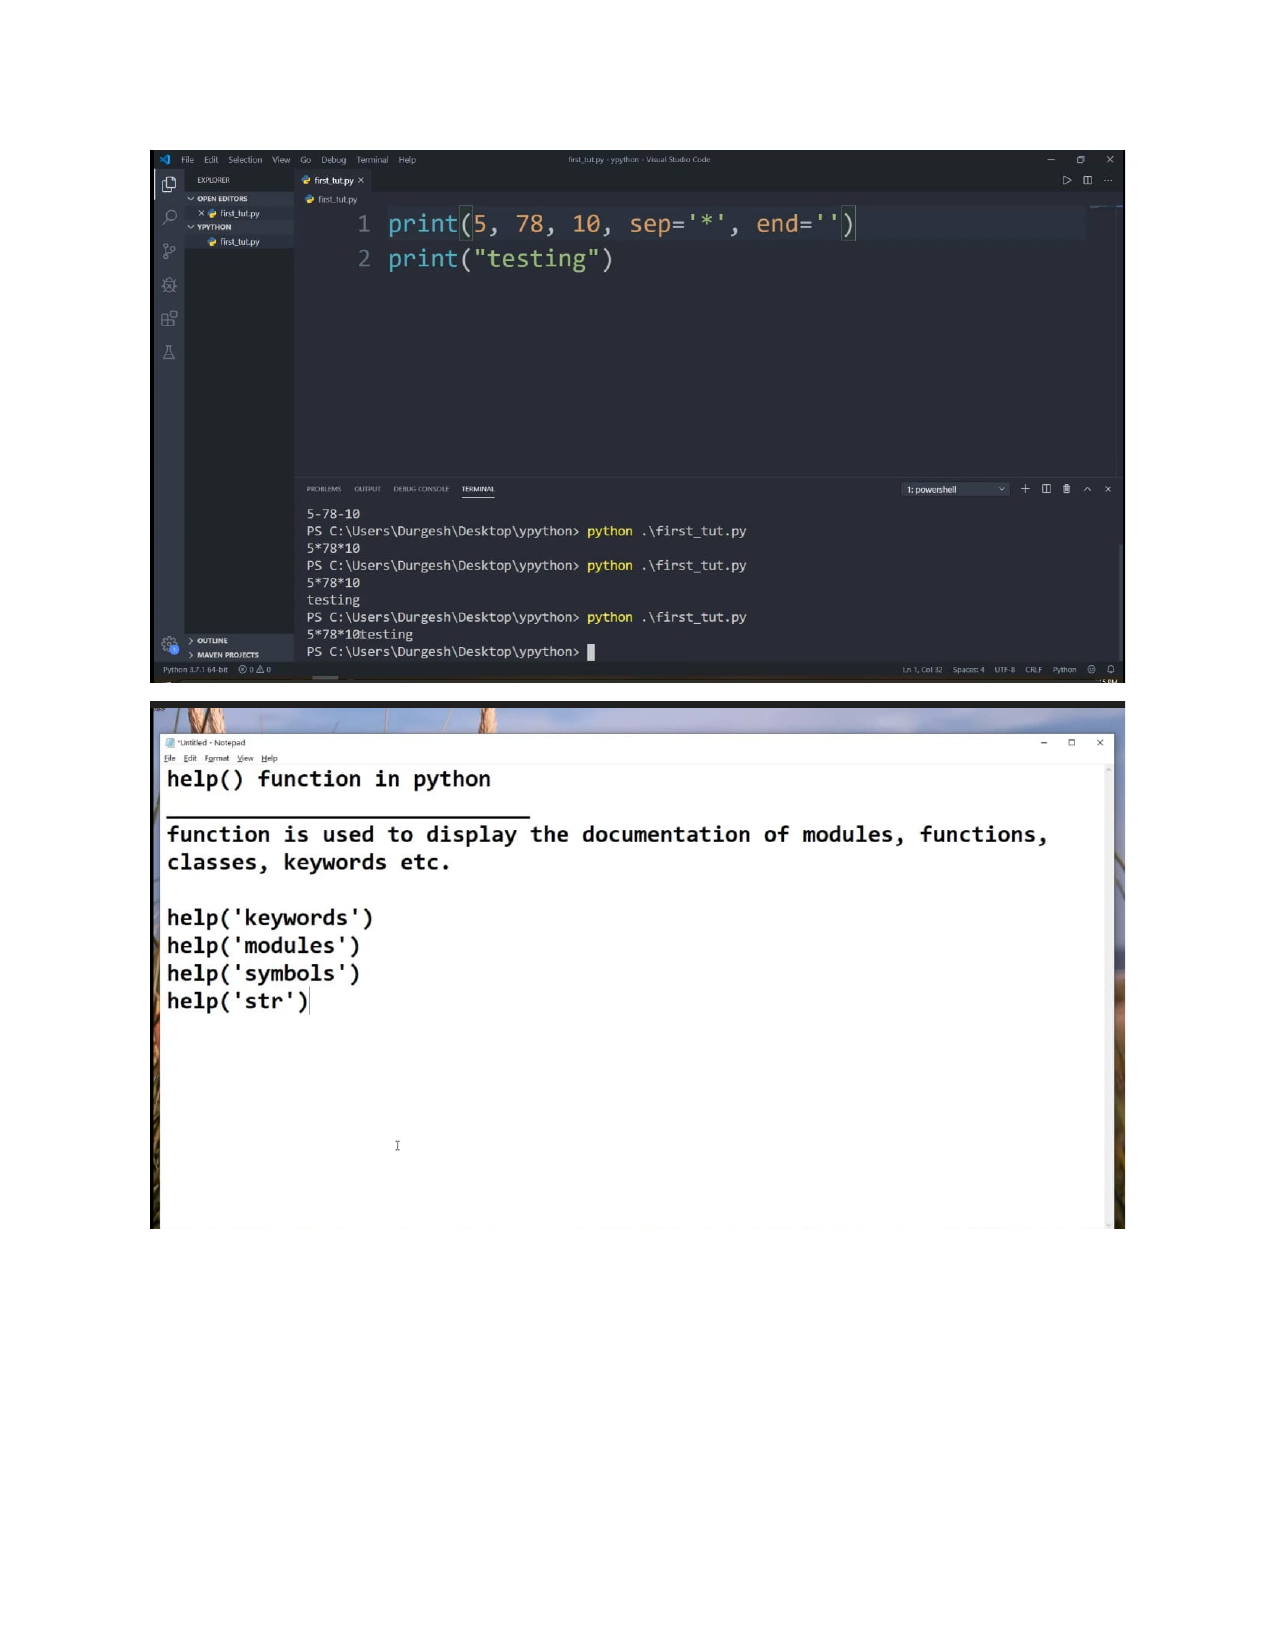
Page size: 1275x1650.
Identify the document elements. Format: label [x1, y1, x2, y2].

picture [150, 701, 1125, 1229]
picture [150, 150, 1125, 683]
